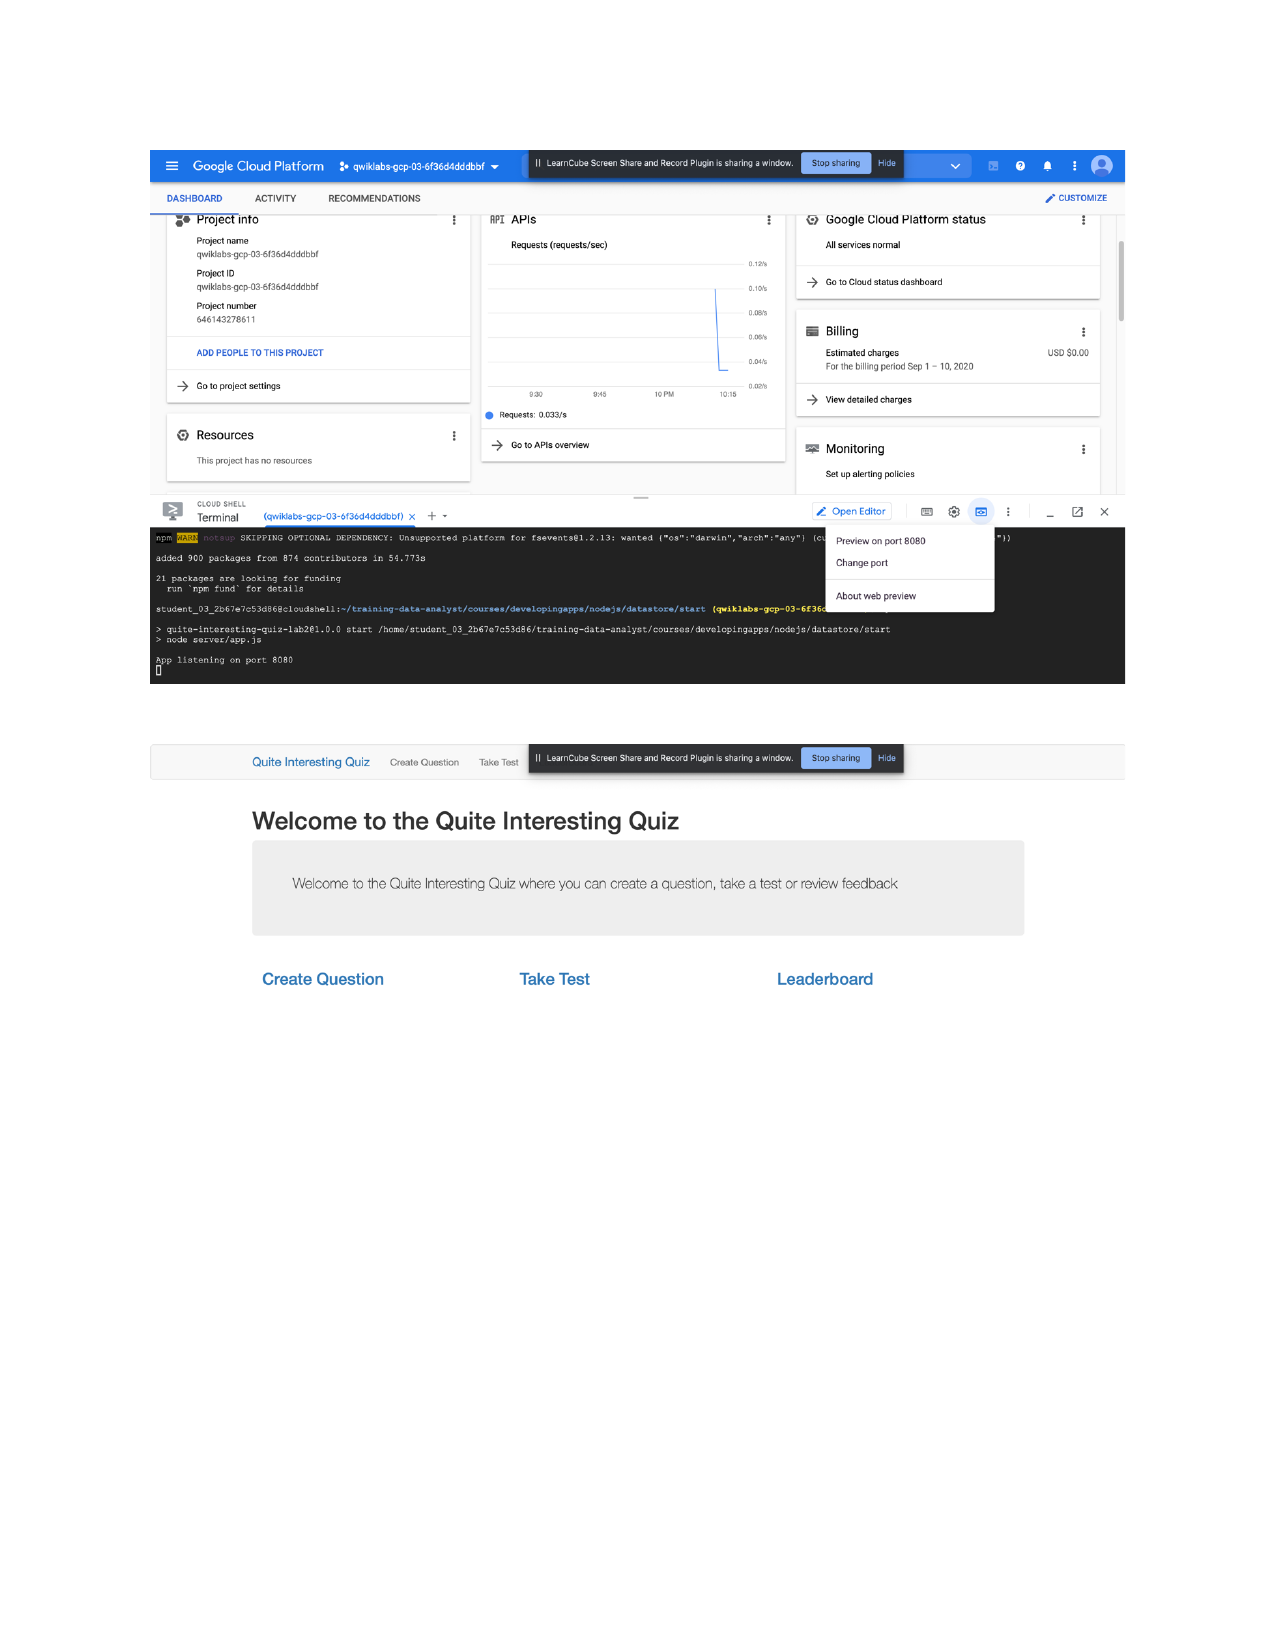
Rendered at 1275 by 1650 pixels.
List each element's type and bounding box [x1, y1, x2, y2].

picture [150, 744, 1125, 1279]
picture [150, 150, 1125, 684]
